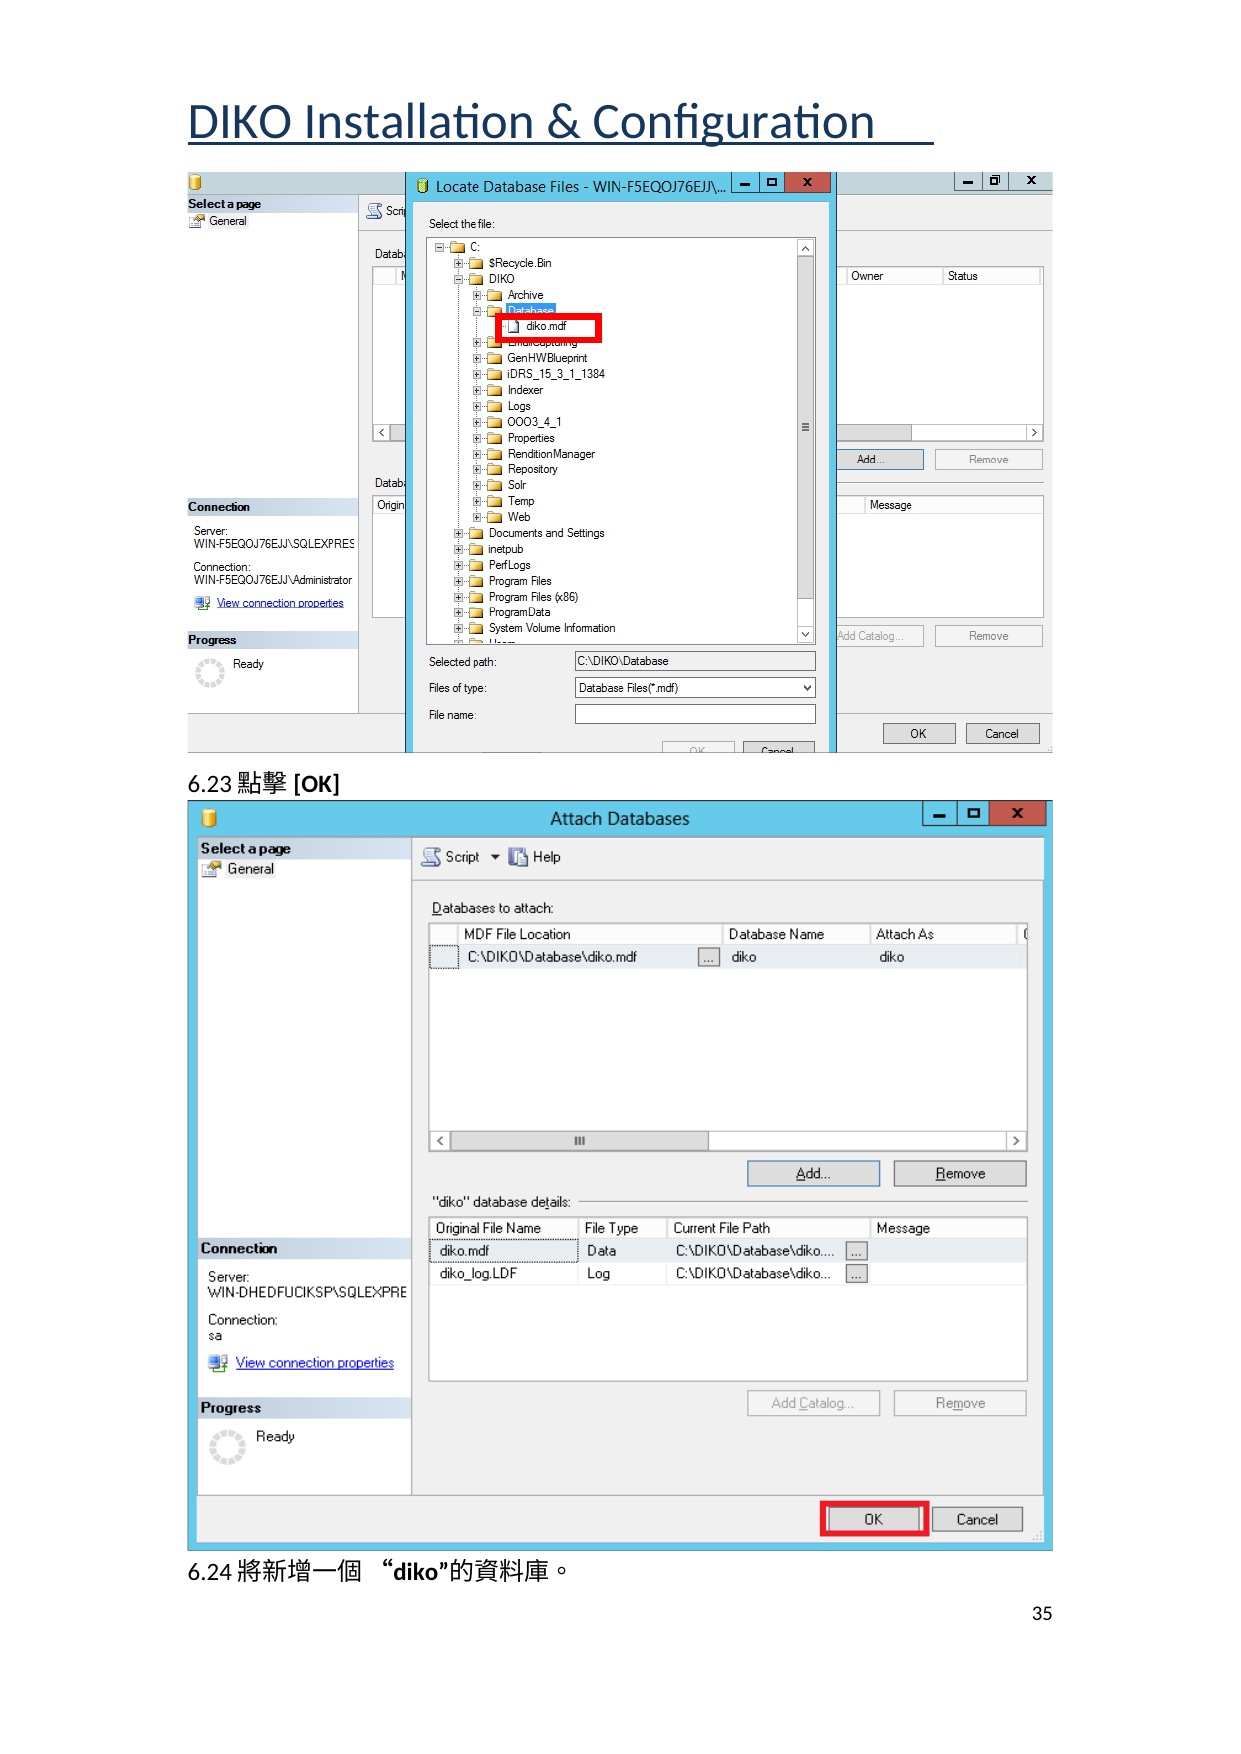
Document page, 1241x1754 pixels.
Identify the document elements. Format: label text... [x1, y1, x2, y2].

text 6.24 將新增一個 “diko”的資料庫。 [187, 1551, 1053, 1588]
text 6.23 點擊 [OK] [187, 763, 1053, 800]
picture [187, 172, 1053, 753]
